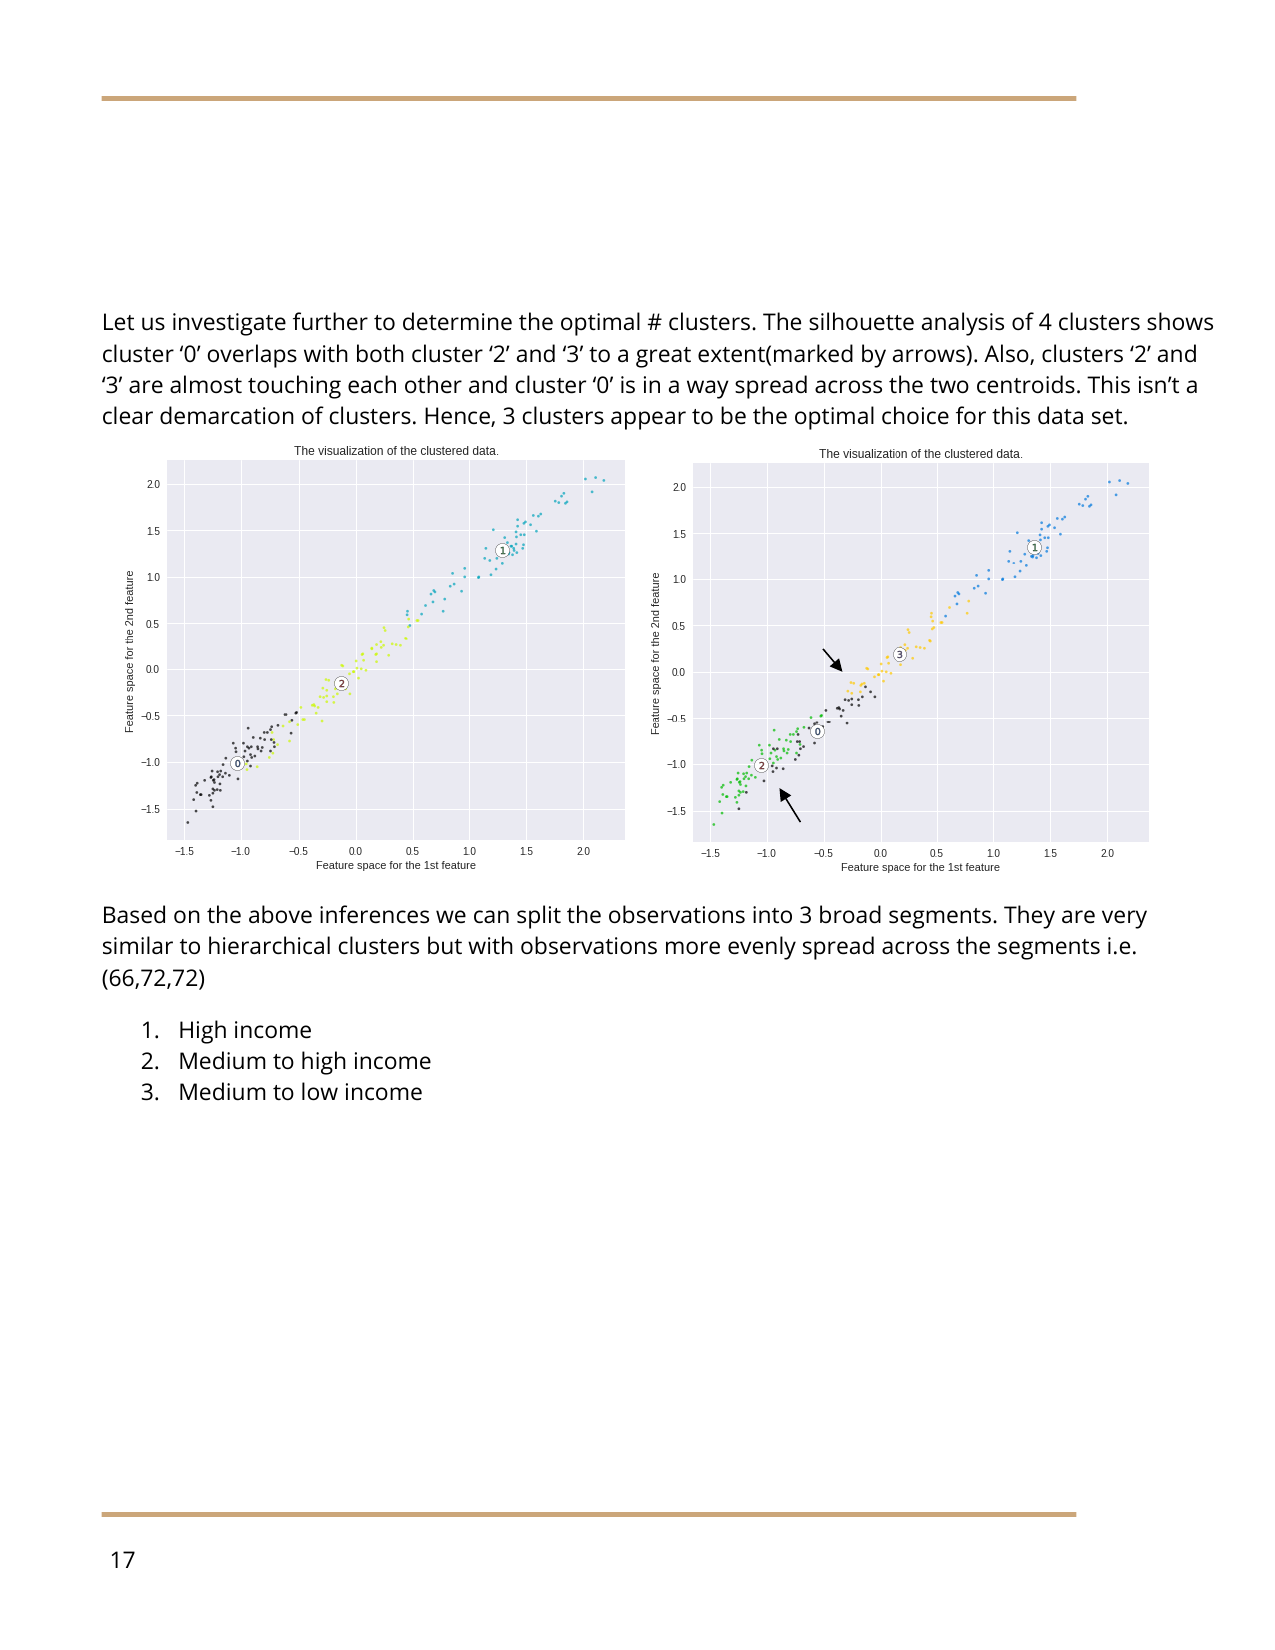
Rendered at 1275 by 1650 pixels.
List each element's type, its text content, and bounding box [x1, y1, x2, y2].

text Based on the above inferences we can split the observations into 3 broad segments. They are very similar to hierarchical clusters but with observations more evenly spread across the segments i.e. (66,72,72) [102, 899, 1219, 993]
list High income [141, 1014, 1219, 1045]
list Medium to high income [141, 1045, 1219, 1076]
picture [101, 431, 1154, 879]
list Medium to low income [141, 1076, 1219, 1107]
picture [101, 1512, 1077, 1517]
picture [101, 96, 1077, 101]
